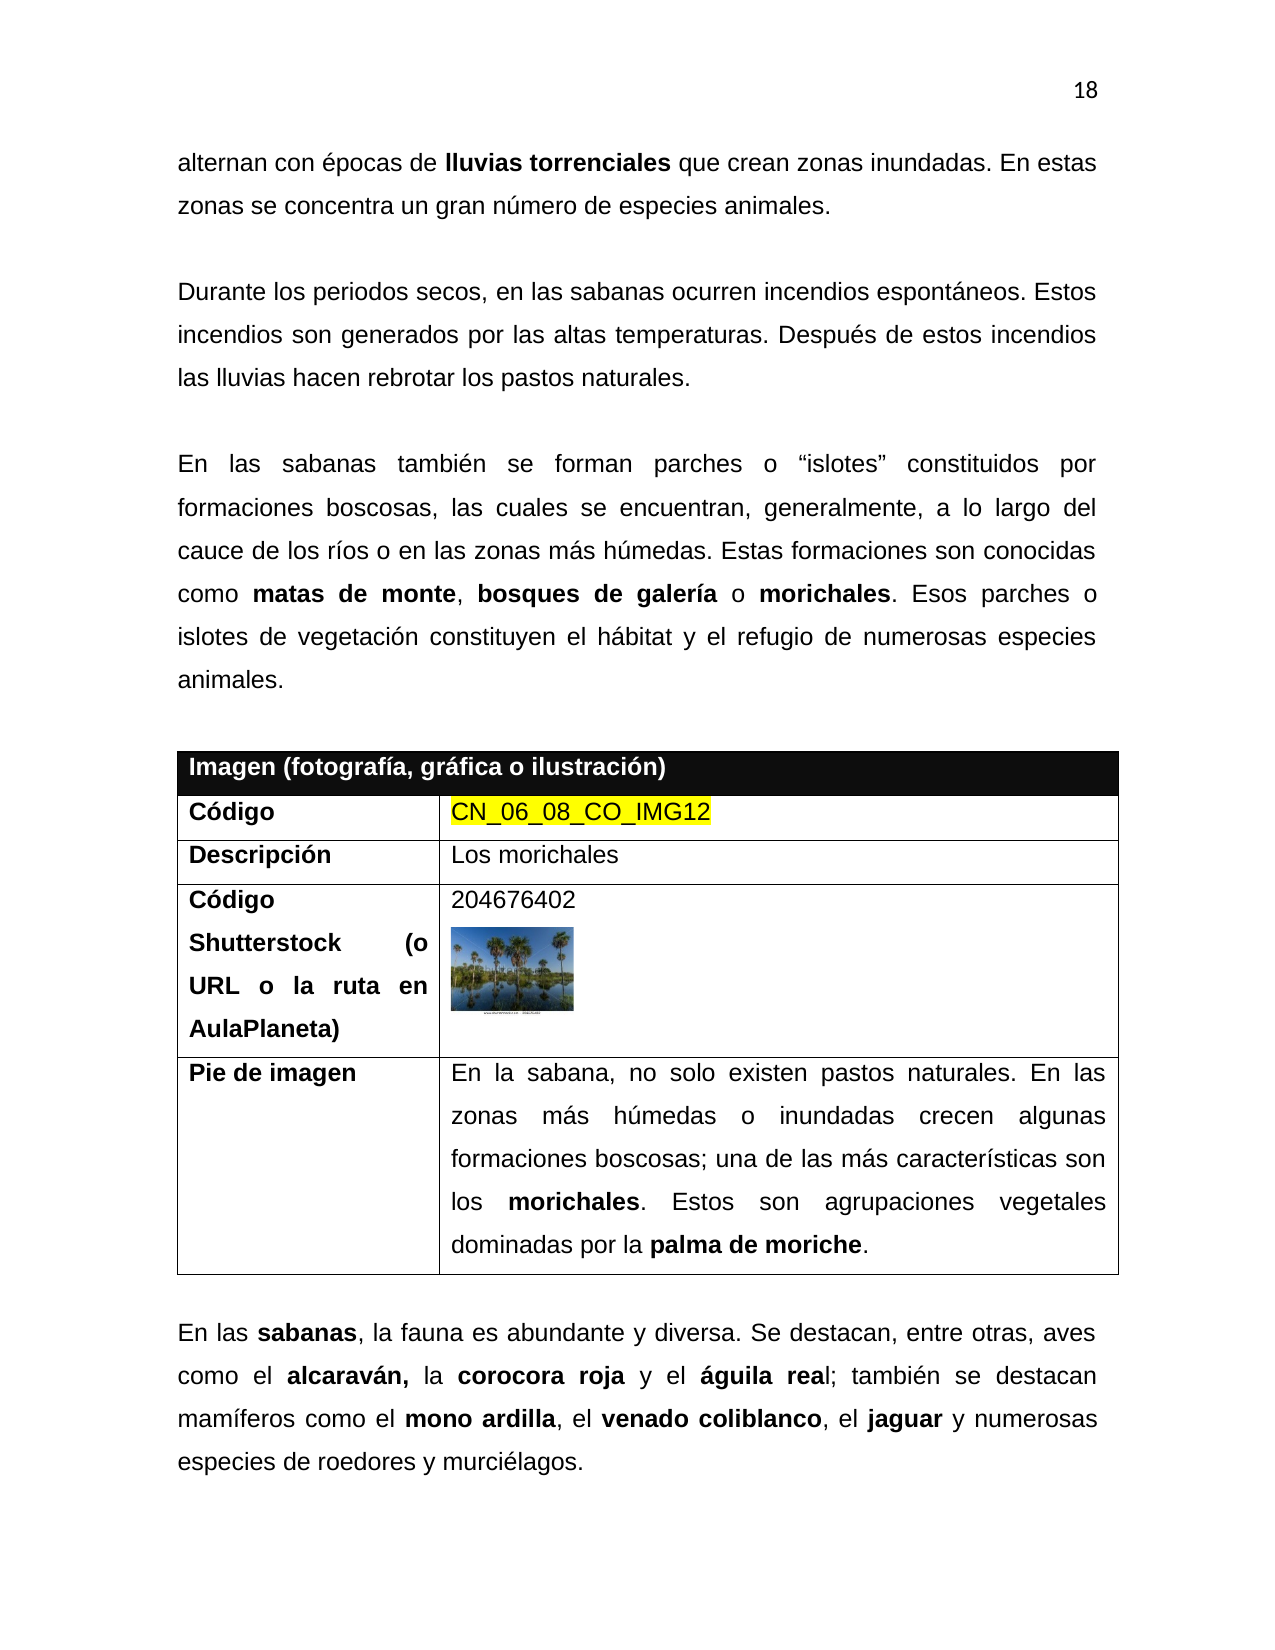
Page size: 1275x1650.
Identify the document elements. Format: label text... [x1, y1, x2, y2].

text En las sabanas, la fauna es abundante y diversa. Se destacan, entre otras, aves como el alcaraván, la corocora roja y el águila real; también se destacan mamíferos como el mono ardilla, el venado coliblanco, el jaguar y numerosas especies de roedores y murciélagos. [177, 1318, 1098, 1476]
table_cell En la sabana, no solo existen pastos naturales. En las zonas más húmedas o inundadas crecen algunas formaciones boscosas; una de las más características son los morichales. Estos son agrupaciones vegetales dominadas por la palma de moriche. [440, 1058, 1118, 1273]
table_cell Descripción [178, 841, 439, 883]
table_cell Pie de imagen [178, 1058, 439, 1273]
table_cell Código Shutterstock (o URL o la ruta en AulaPlaneta) [178, 885, 439, 1057]
table_header Imagen (fotografía, gráfica o ilustración) [178, 753, 1118, 795]
text Durante los periodos secos, en las sabanas ocurren incendios espontáneos. Estos incendios son generados por las altas temperaturas. Después de estos incendios las lluvias hacen rebrotar los pastos naturales. [177, 277, 1098, 392]
table_cell 204676402 [440, 885, 1118, 1057]
table_cell Los morichales [440, 841, 1118, 883]
picture [450, 927, 574, 1016]
table_cell CN_06_08_CO_IMG12 [440, 796, 1118, 839]
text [177, 148, 1098, 219]
table_cell Código [178, 796, 439, 839]
text En las sabanas también se forman parches o “islotes” constituidos por formaciones boscosas, las cuales se encuentran, generalmente, a lo largo del cauce de los ríos o en las zonas más húmedas. Estas formaciones son conocidas como matas de monte, bosques de galería o morichales. Esos parches o islotes de vegetación constituyen el hábitat y el refugio de numerosas especies animales. [177, 449, 1098, 694]
